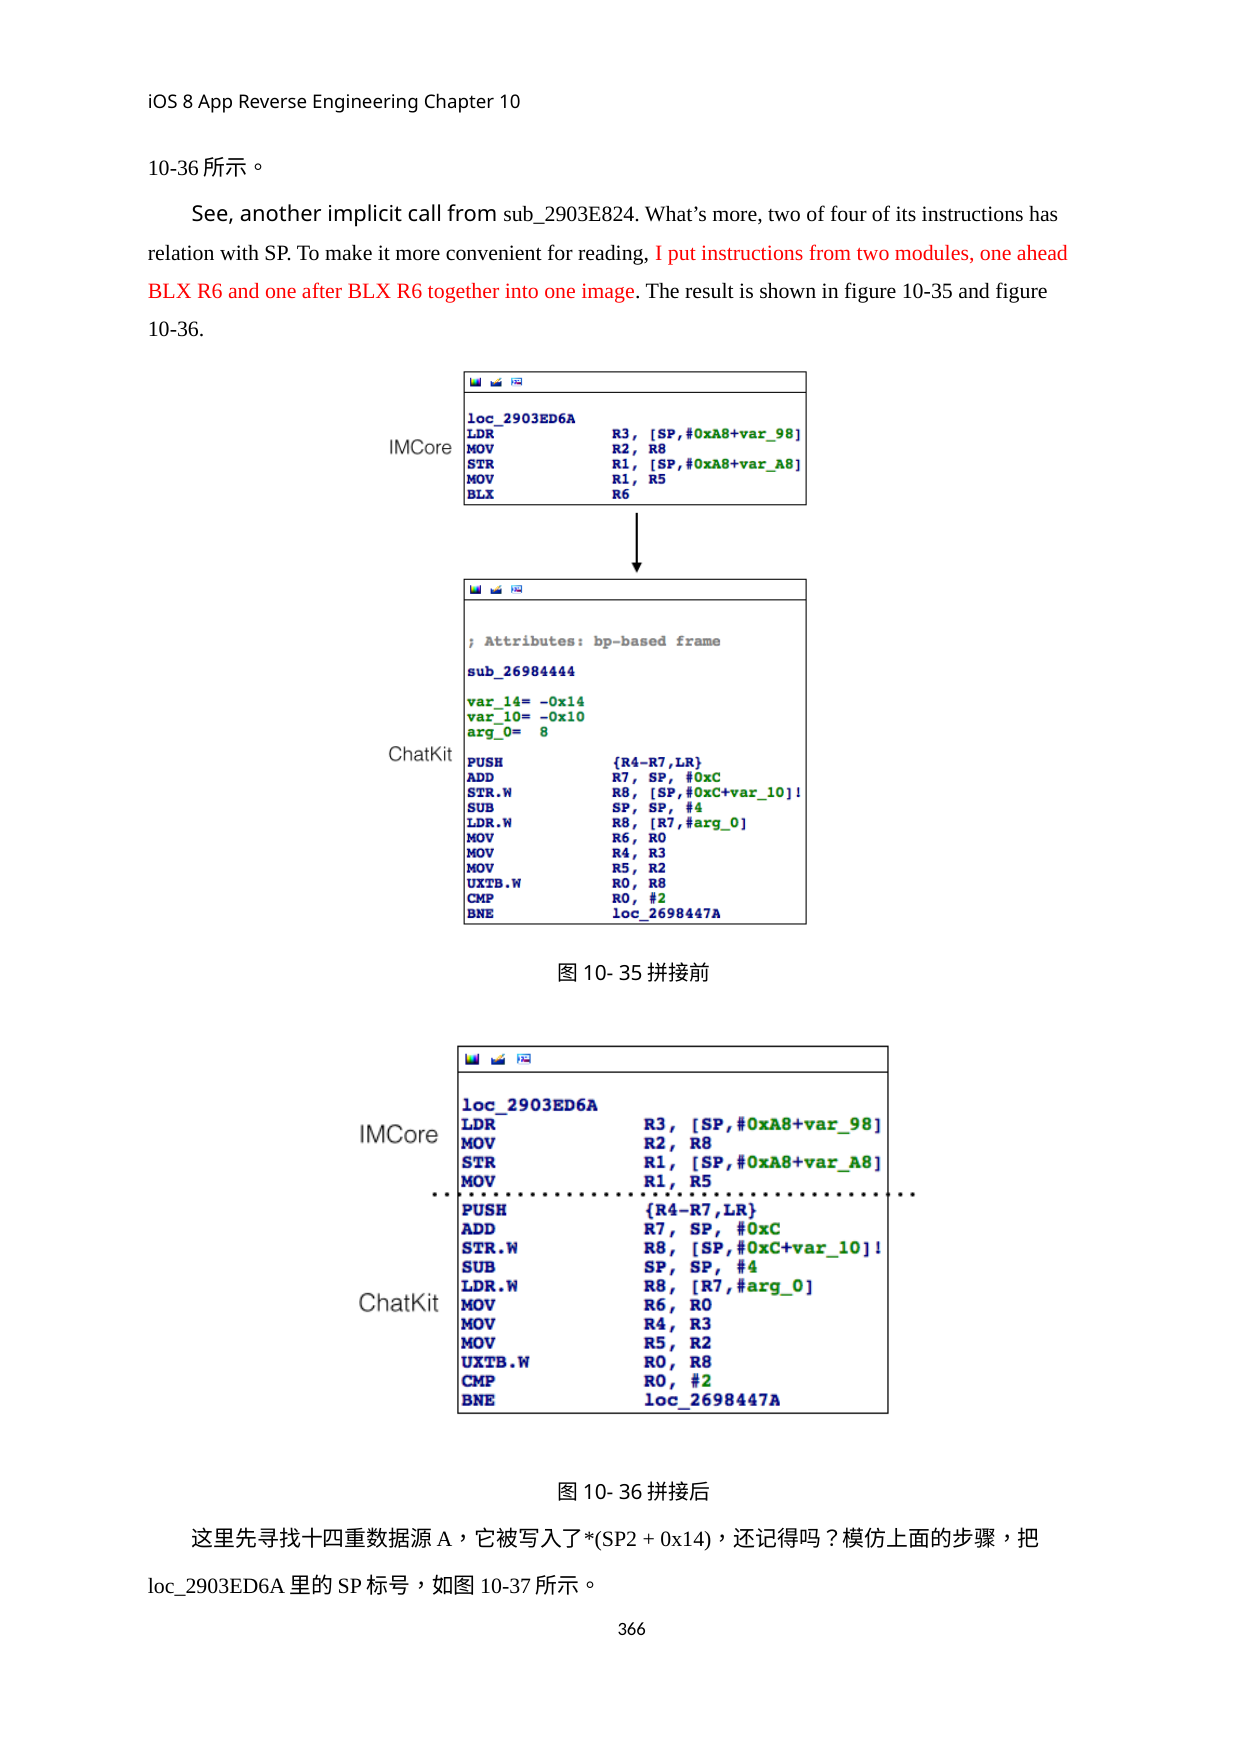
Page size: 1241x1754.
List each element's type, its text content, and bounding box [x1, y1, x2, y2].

picture [339, 1001, 931, 1463]
text 图10- 36 拼接后 [148, 1476, 1078, 1506]
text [148, 150, 1078, 182]
text 这里先寻找十四重数据源A，它被写入了*(SP2 + 0x14)，还记得吗？模仿上面的步骤，把loc_2903ED6A里的SP标号，如图10-37所示。 [148, 1521, 1078, 1600]
text See, another implicit call from sub_2903E824. What’s more, two of four of its instructions has relation with SP. To make it more convenient for reading, I put instructions from two modules, one ahead BLX R6 and one after BLX R6 together into one image. The result is shown in figure 10-35 and figure 10-36. [148, 197, 1078, 341]
text 图10- 35 拼接前 [148, 956, 1078, 987]
picture [376, 353, 850, 944]
